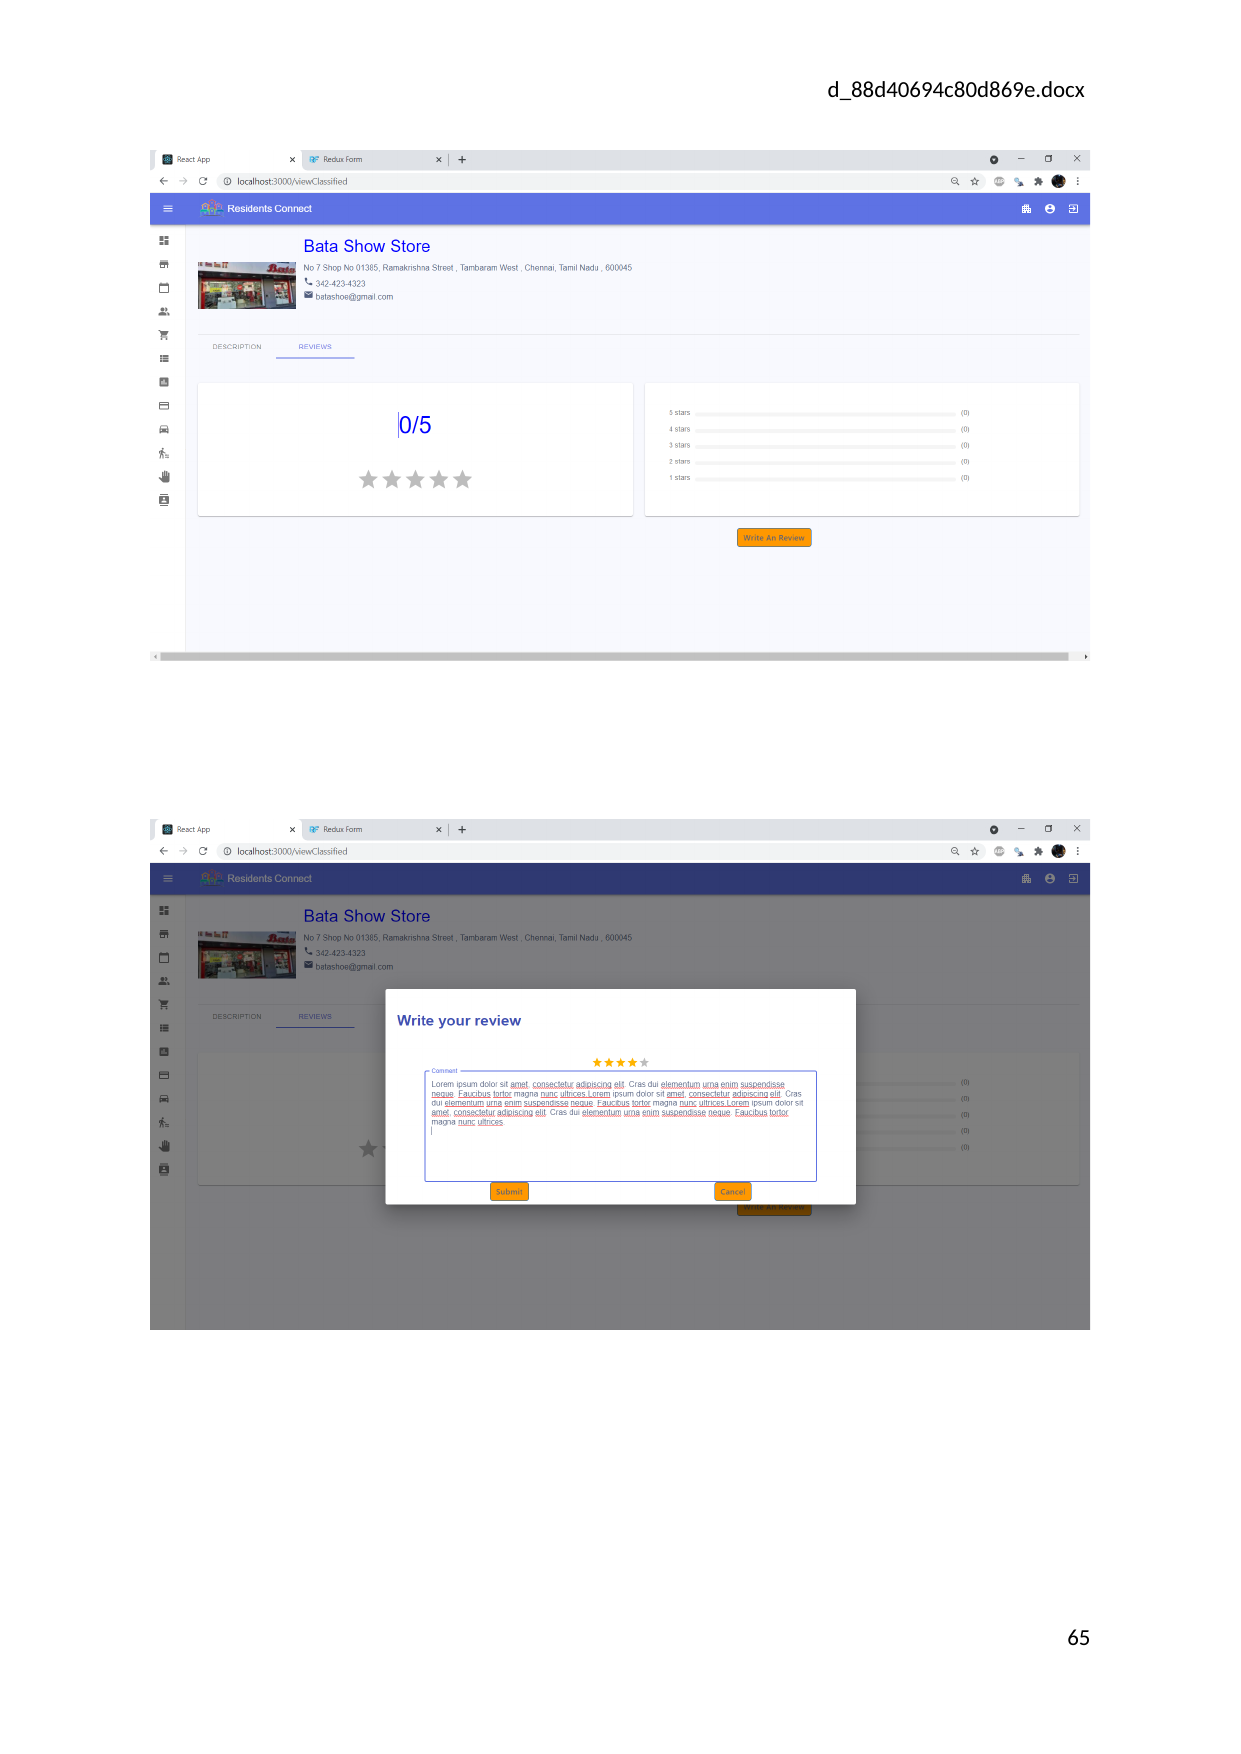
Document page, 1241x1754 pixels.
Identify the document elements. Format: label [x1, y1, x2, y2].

picture [150, 150, 1091, 661]
picture [150, 819, 1091, 1330]
